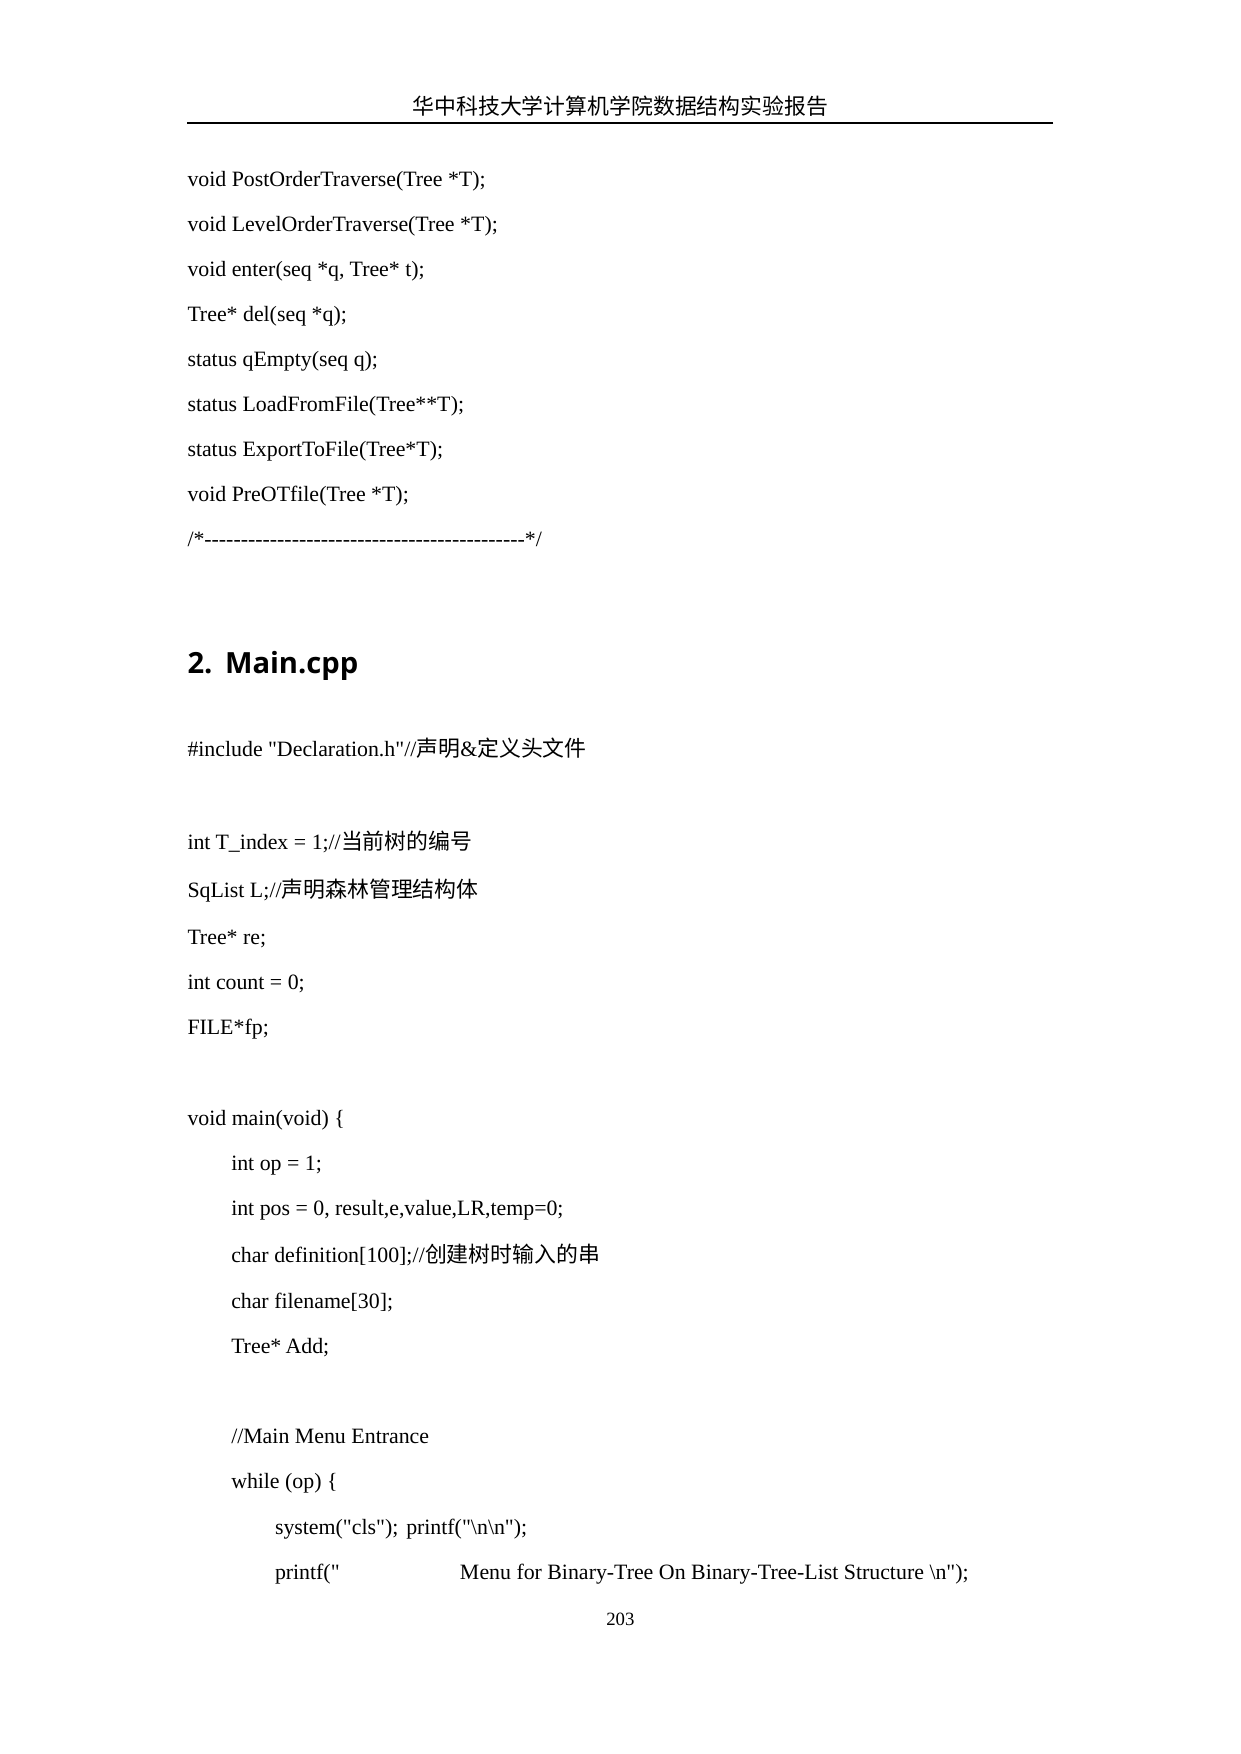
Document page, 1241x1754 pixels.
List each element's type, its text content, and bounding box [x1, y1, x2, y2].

text void PreOTfile(Tree *T); [187, 478, 1053, 510]
text FILE*fp; [187, 1011, 1053, 1043]
text int pos = 0, result,e,value,LR,temp=0; [187, 1191, 1053, 1223]
text SqList L;//声明森林管理结构体 [187, 872, 1053, 904]
list Main.cpp [187, 629, 1053, 694]
text while (op) { [187, 1465, 1053, 1497]
text void enter(seq *q, Tree* t); [187, 252, 1053, 285]
text status qEmpty(seq q); [187, 342, 1053, 375]
text char filename[30]; [187, 1284, 1053, 1317]
text system("cls"); printf("\n\n"); [187, 1510, 1053, 1542]
text Tree* re; [187, 920, 1053, 953]
text status LoadFromFile(Tree**T); [187, 387, 1053, 420]
text status ExportToFile(Tree*T); [187, 433, 1053, 465]
text #include "Declaration.h"//声明&定义头文件 [187, 730, 1053, 763]
text void LevelOrderTraverse(Tree *T); [187, 207, 1053, 239]
text int T_index = 1;//当前树的编号 [187, 824, 1053, 856]
text /*--------------------------------------------*/ [187, 523, 1053, 555]
text //Main Menu Entrance [187, 1420, 1053, 1452]
text Tree* Add; [187, 1329, 1053, 1362]
text char definition[100];//创建树时输入的串 [187, 1236, 1053, 1269]
text Tree* del(seq *q); [187, 297, 1053, 330]
text printf(" Menu for Binary-Tree On Binary-Tree-List Structure \n"); [187, 1555, 1053, 1588]
text void main(void) { [187, 1101, 1053, 1133]
text int count = 0; [187, 966, 1053, 998]
text void PostOrderTraverse(Tree *T); [187, 162, 1053, 194]
text int op = 1; [187, 1146, 1053, 1178]
